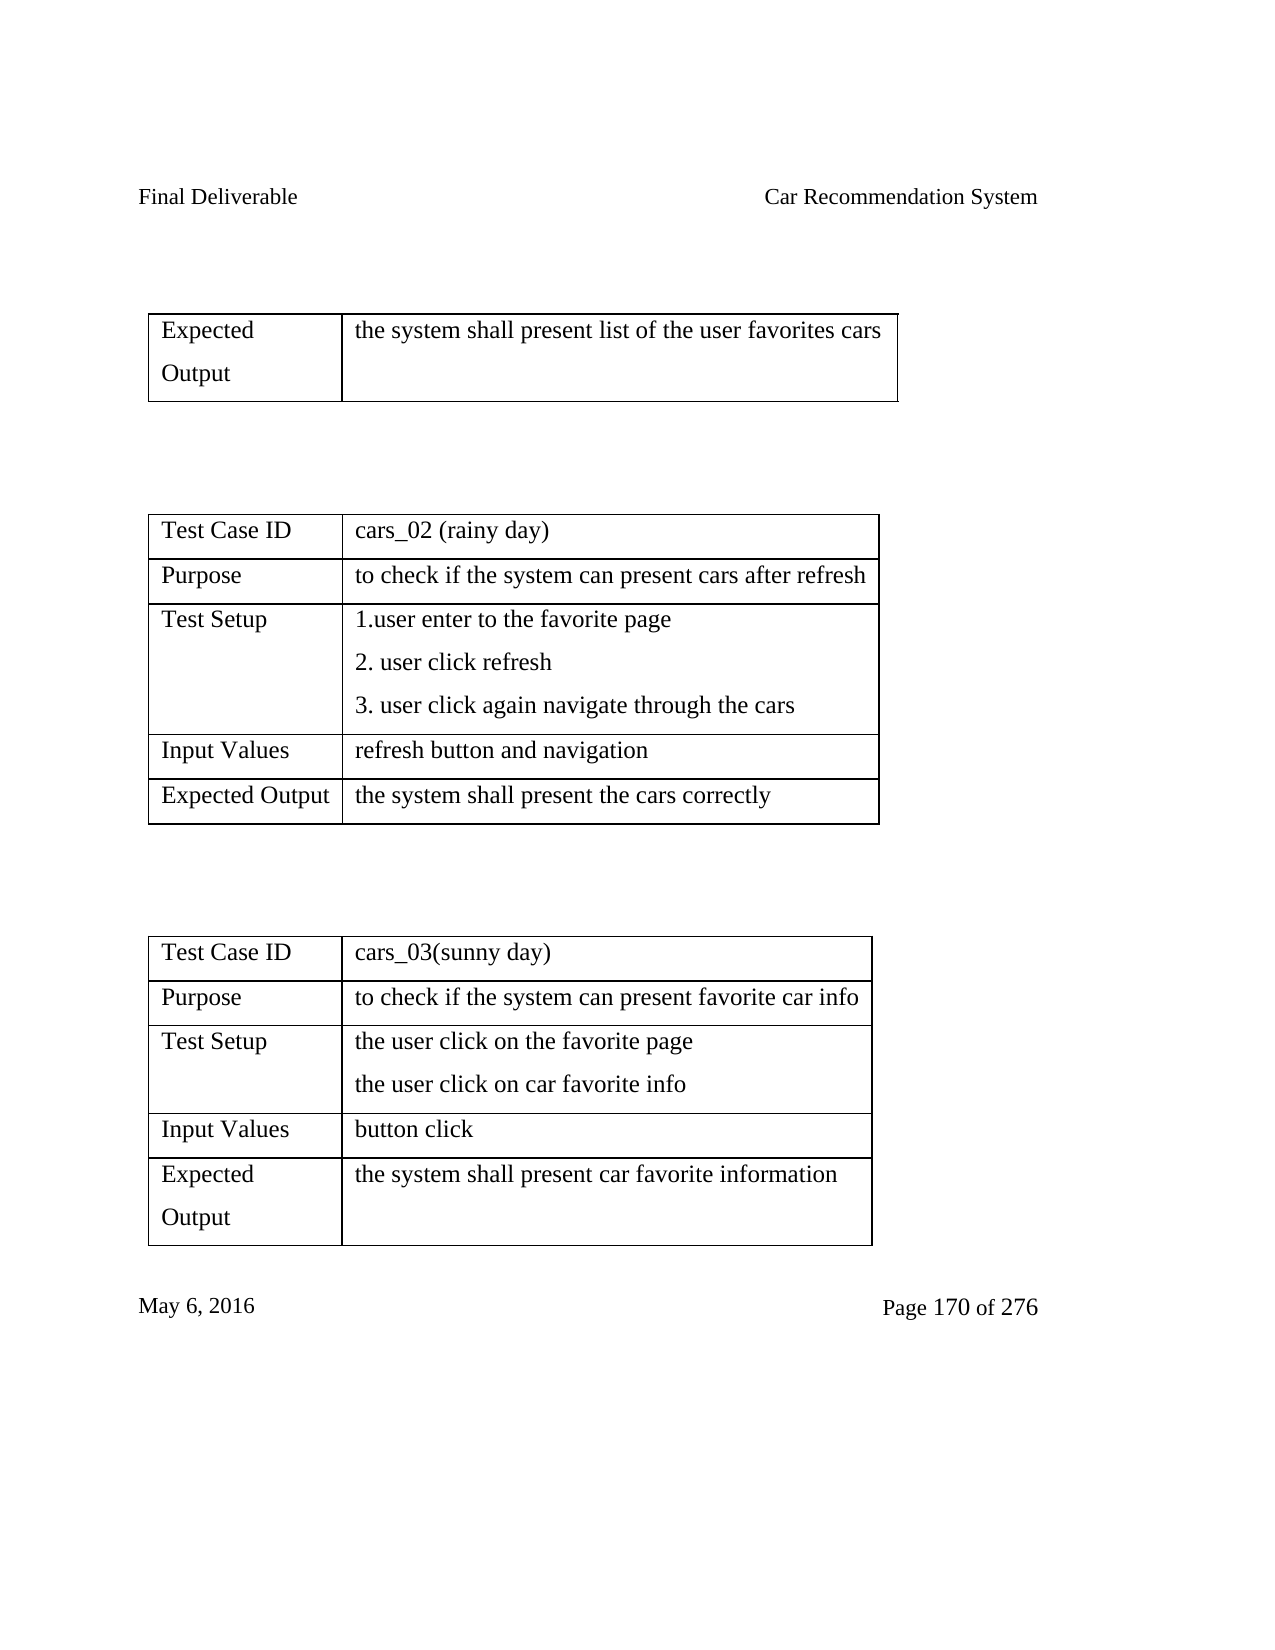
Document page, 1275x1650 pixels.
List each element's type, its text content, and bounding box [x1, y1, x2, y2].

table_cell the system shall present the cars correctly [343, 780, 878, 823]
table_cell Expected Output [149, 780, 342, 823]
table_header cars_03(sunny day) [343, 937, 871, 980]
table_cell to check if the system can present favorite car info [343, 982, 871, 1025]
table_cell Purpose [149, 560, 342, 603]
table_cell the system shall present car favorite information [343, 1159, 871, 1245]
table_cell the user click on the favorite page the user click on car favorite info [343, 1026, 871, 1112]
table_cell button click [343, 1114, 871, 1157]
table_header Test Case ID [149, 515, 342, 558]
table_cell Expected Output [149, 315, 341, 401]
table_cell Expected Output [149, 1159, 341, 1245]
table_cell Test Setup [149, 1026, 341, 1112]
table_cell Input Values [149, 735, 342, 778]
table_cell 1.user enter to the favorite page 2. user click refresh 3. user click again navigate through the cars [343, 605, 878, 734]
table_cell refresh button and navigation [343, 735, 878, 778]
table_header Test Case ID [149, 937, 341, 980]
table_cell Purpose [149, 982, 341, 1025]
table_header cars_02 (rainy day) [343, 515, 878, 558]
table_cell Test Setup [149, 605, 342, 734]
table_cell to check if the system can present cars after refresh [343, 560, 878, 603]
table_cell Input Values [149, 1114, 341, 1157]
table_cell the system shall present list of the user favorites cars [343, 315, 897, 401]
